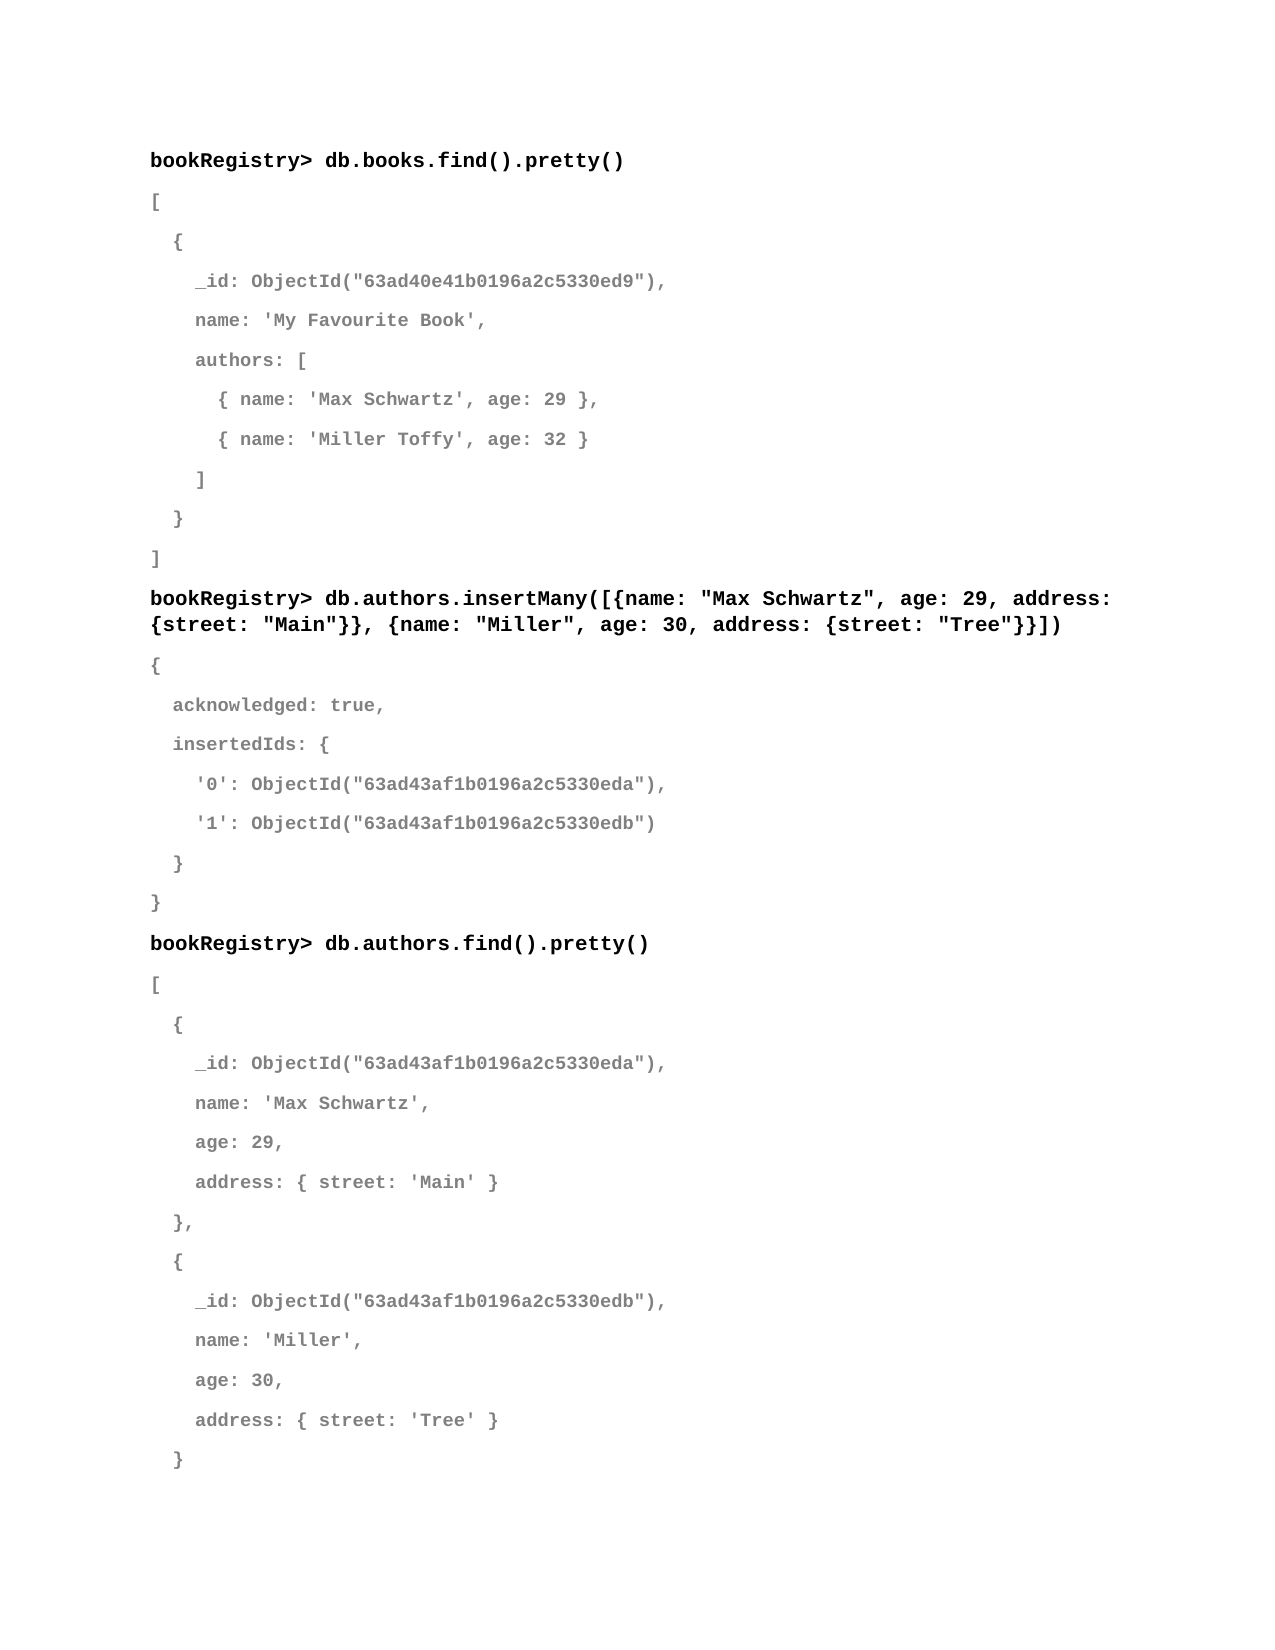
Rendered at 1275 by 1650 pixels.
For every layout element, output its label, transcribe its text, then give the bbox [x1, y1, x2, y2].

text } [150, 509, 1125, 530]
text address: { street: 'Main' } [150, 1173, 1125, 1194]
text bookRegistry> db.books.find().pretty() [150, 150, 1125, 174]
text address: { street: 'Tree' } [150, 1410, 1125, 1432]
text name: 'Max Schwartz', [150, 1094, 1125, 1115]
text _id: ObjectId("63ad43af1b0196a2c5330edb"), [150, 1292, 1125, 1313]
text [ [150, 192, 1125, 213]
text ] [150, 469, 1125, 491]
text } [150, 893, 1125, 914]
text age: 30, [150, 1371, 1125, 1392]
text { name: 'Max Schwartz', age: 29 }, [150, 390, 1125, 411]
text name: 'Miller', [150, 1331, 1125, 1352]
text name: 'My Favourite Book', [150, 311, 1125, 332]
text insertedIds: { [150, 735, 1125, 756]
text { name: 'Miller Toffy', age: 32 } [150, 430, 1125, 451]
text '0': ObjectId("63ad43af1b0196a2c5330eda"), [150, 774, 1125, 796]
text age: 29, [150, 1133, 1125, 1154]
text bookRegistry> db.authors.find().pretty() [150, 933, 1125, 956]
text { [150, 232, 1125, 253]
text ] [150, 548, 1125, 570]
text } [150, 854, 1125, 875]
text }, [150, 1212, 1125, 1234]
text _id: ObjectId("63ad43af1b0196a2c5330eda"), [150, 1054, 1125, 1075]
text '1': ObjectId("63ad43af1b0196a2c5330edb") [150, 814, 1125, 835]
text bookRegistry> db.authors.insertMany([{name: "Max Schwartz", age: 29, address: {street: "Main"}}, {name: "Miller", age: 30, address: {street: "Tree"}}]) [150, 588, 1125, 637]
text { [150, 1014, 1125, 1036]
text authors: [ [150, 351, 1125, 372]
text acknowledged: true, [150, 695, 1125, 717]
text } [150, 1450, 1125, 1471]
text { [150, 1252, 1125, 1273]
text { [150, 656, 1125, 677]
text _id: ObjectId("63ad40e41b0196a2c5330ed9"), [150, 271, 1125, 293]
text [ [150, 975, 1125, 996]
